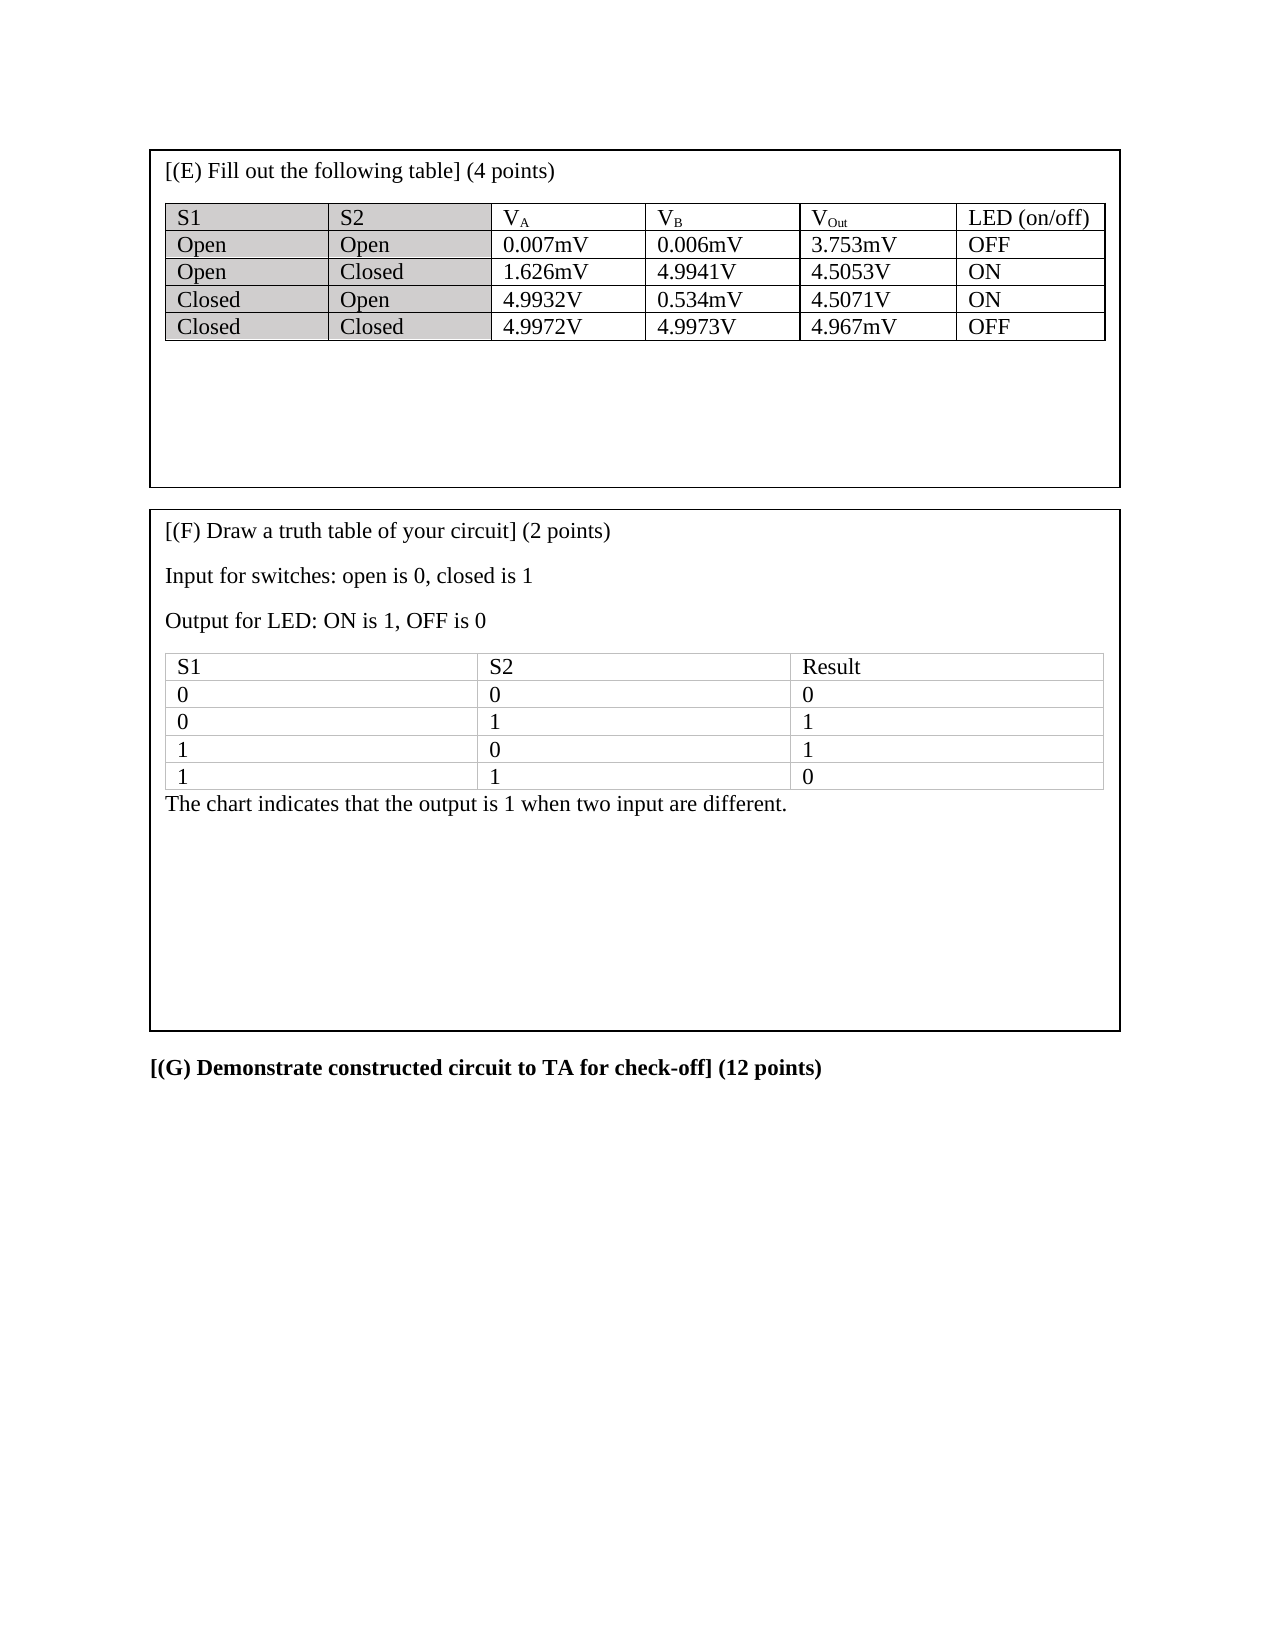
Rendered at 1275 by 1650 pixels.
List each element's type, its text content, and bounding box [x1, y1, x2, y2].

text [(G) Demonstrate constructed circuit to TA for check-off] (12 points) [150, 1053, 1125, 1080]
